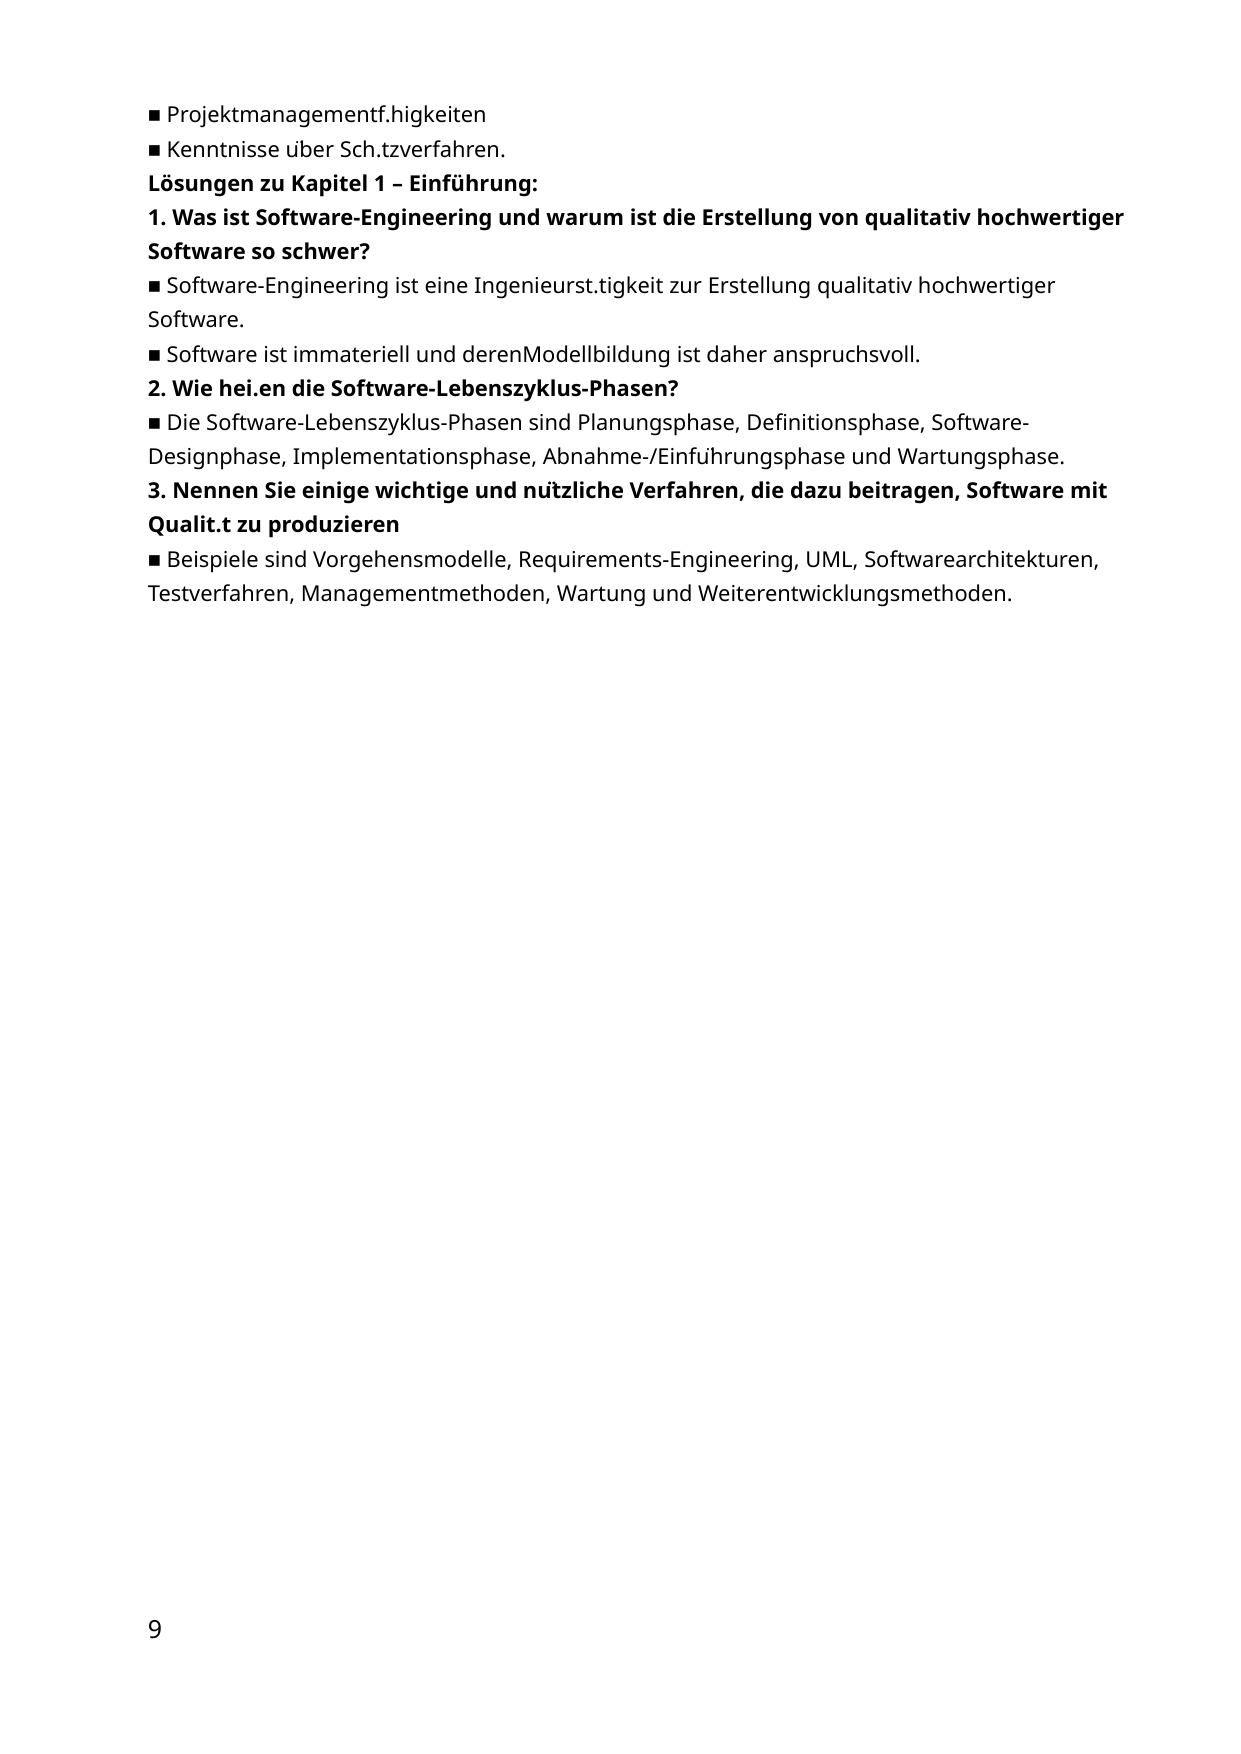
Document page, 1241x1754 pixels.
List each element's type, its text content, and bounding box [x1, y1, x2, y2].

text 3. Nennen Sie einige wichtige und nützliche Verfahren, die dazu beitragen, Software mit [148, 475, 1211, 505]
text ■ Projektmanagementf.higkeiten [148, 99, 1211, 129]
text ■ Beispiele sind Vorgehensmodelle, Requirements-Engineering, UML, Softwarearchitekturen, [148, 544, 1211, 573]
text Testverfahren, Managementmethoden, Wartung und Weiterentwicklungsmethoden. [148, 578, 1211, 608]
text ■ Kenntnisse über Sch.tzverfahren. [148, 134, 1211, 163]
text ■ Die Software-Lebenszyklus-Phasen sind Planungsphase, Definitionsphase, Software- [148, 407, 1211, 437]
text Qualit.t zu produzieren [148, 509, 1211, 539]
text 1. Was ist Software-Engineering und warum ist die Erstellung von qualitativ hochwertiger [148, 202, 1211, 232]
text 2. Wie hei.en die Software-Lebenszyklus-Phasen? [148, 373, 1211, 403]
text Designphase, Implementationsphase, Abnahme-/Einführungsphase und Wartungsphase. [148, 441, 1211, 471]
text ■ Software-Engineering ist eine Ingenieurst.tigkeit zur Erstellung qualitativ hochwertiger [148, 270, 1211, 300]
text Software. [148, 304, 1211, 334]
text Software so schwer? [148, 236, 1211, 266]
text Lösungen zu Kapitel 1 – Einführung: [148, 168, 1211, 198]
text ■ Software ist immateriell und derenModellbildung ist daher anspruchsvoll. [148, 339, 1211, 368]
